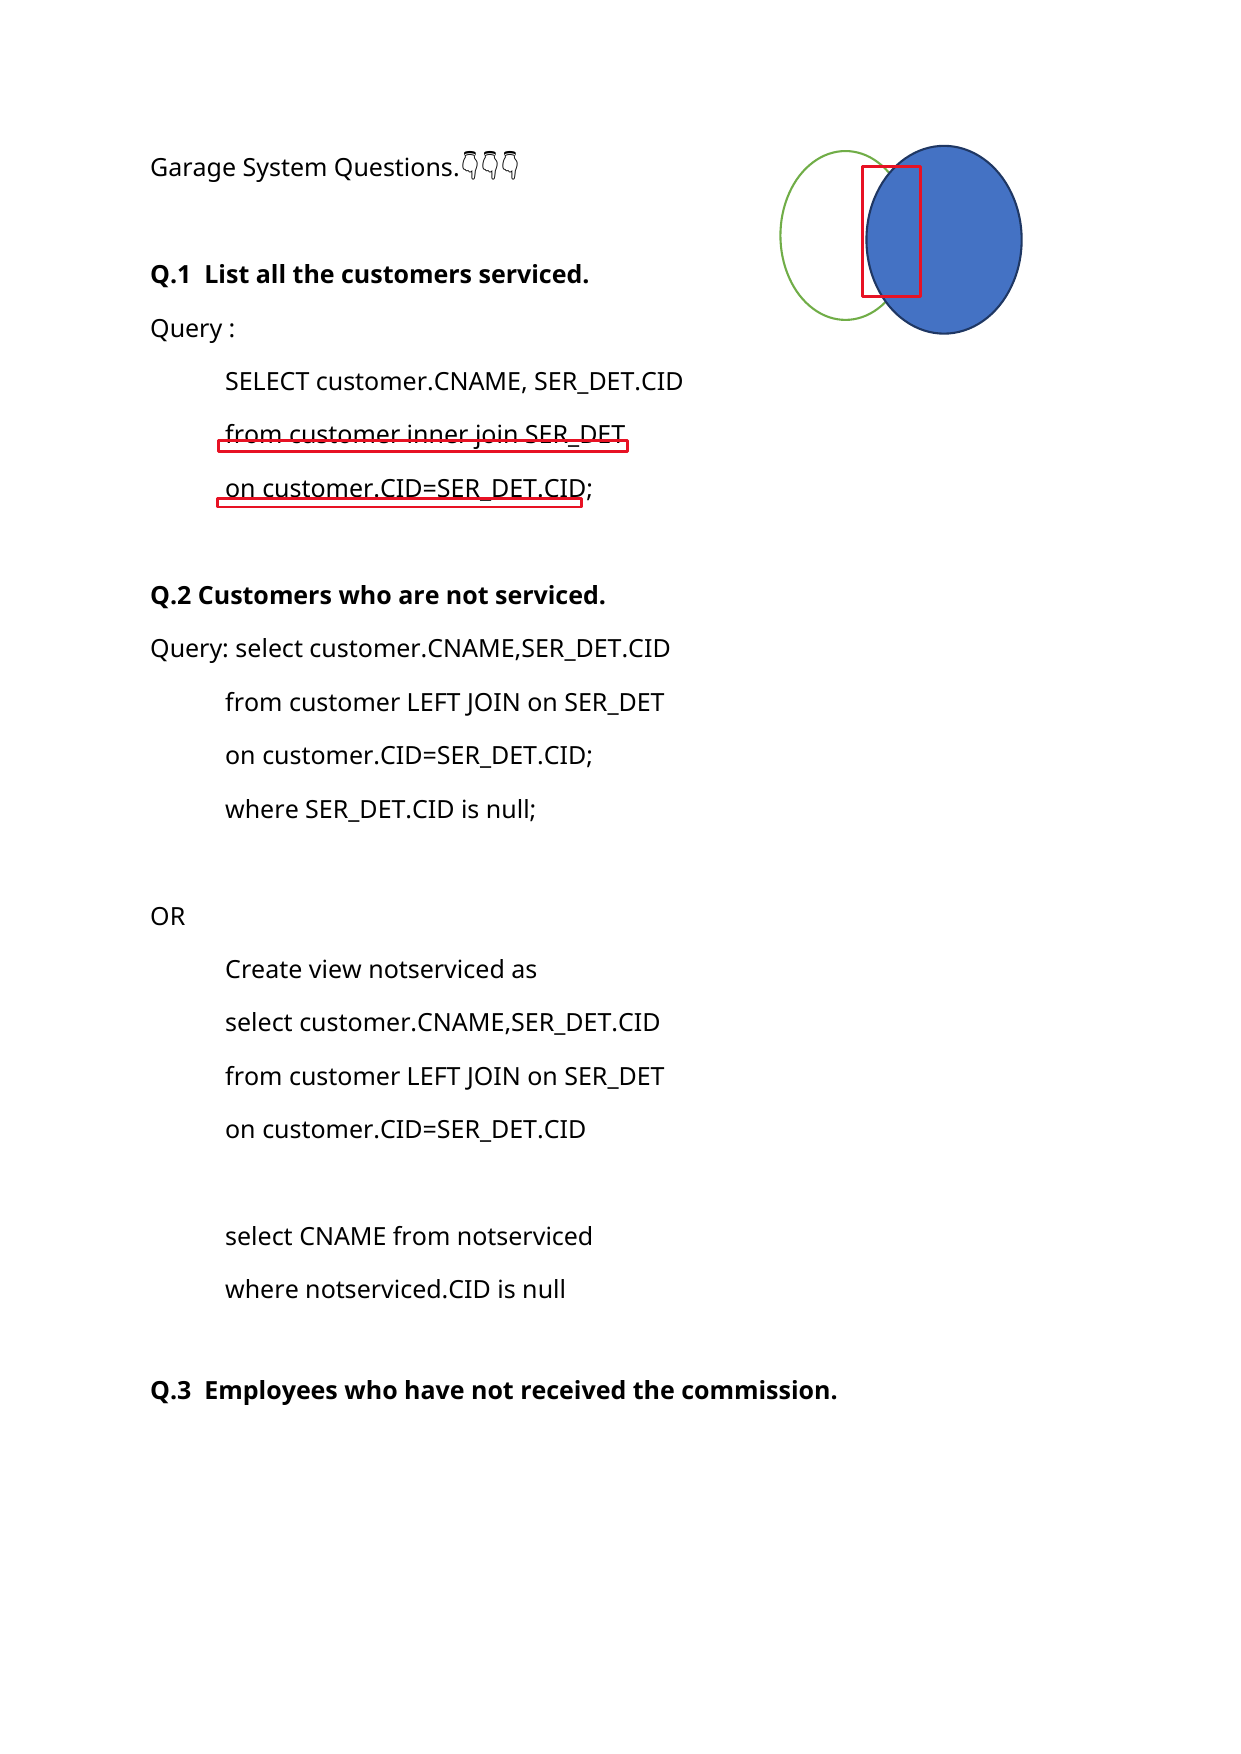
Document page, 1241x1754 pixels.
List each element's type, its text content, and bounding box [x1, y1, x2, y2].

text select customer.CNAME,SER_DET.CID [150, 1005, 1090, 1039]
text Query : [150, 310, 1090, 344]
text on customer.CID=SER_DET.CID; [150, 471, 1090, 505]
text Create view notserviced as [150, 952, 1090, 986]
text from customer inner join SER_DET [150, 417, 1090, 451]
text Q.1 List all the customers serviced. [1011, 257, 1090, 291]
text SELECT customer.CNAME, SER_DET.CID [150, 364, 1090, 398]
text where SER_DET.CID is null; [150, 791, 1090, 825]
text OR [150, 898, 1090, 932]
text Query: select customer.CNAME,SER_DET.CID [150, 631, 1090, 665]
text where notserviced.CID is null [150, 1272, 1090, 1306]
text Q.3 Employees who have not received the commission. [150, 1373, 1090, 1407]
text from customer LEFT JOIN on SER_DET [150, 684, 1090, 718]
text Q.2 Customers who are not serviced. [150, 577, 1090, 612]
text Garage System Questions.👇👇👇 [150, 150, 835, 184]
text on customer.CID=SER_DET.CID [150, 1112, 1090, 1146]
text select CNAME from notserviced [150, 1219, 1090, 1253]
text Q.1 List all the customers serviced. [150, 257, 794, 291]
text Garage System Questions.👇👇👇 [972, 150, 1090, 184]
text on customer.CID=SER_DET.CID; [150, 738, 1090, 772]
text from customer LEFT JOIN on SER_DET [150, 1058, 1090, 1092]
